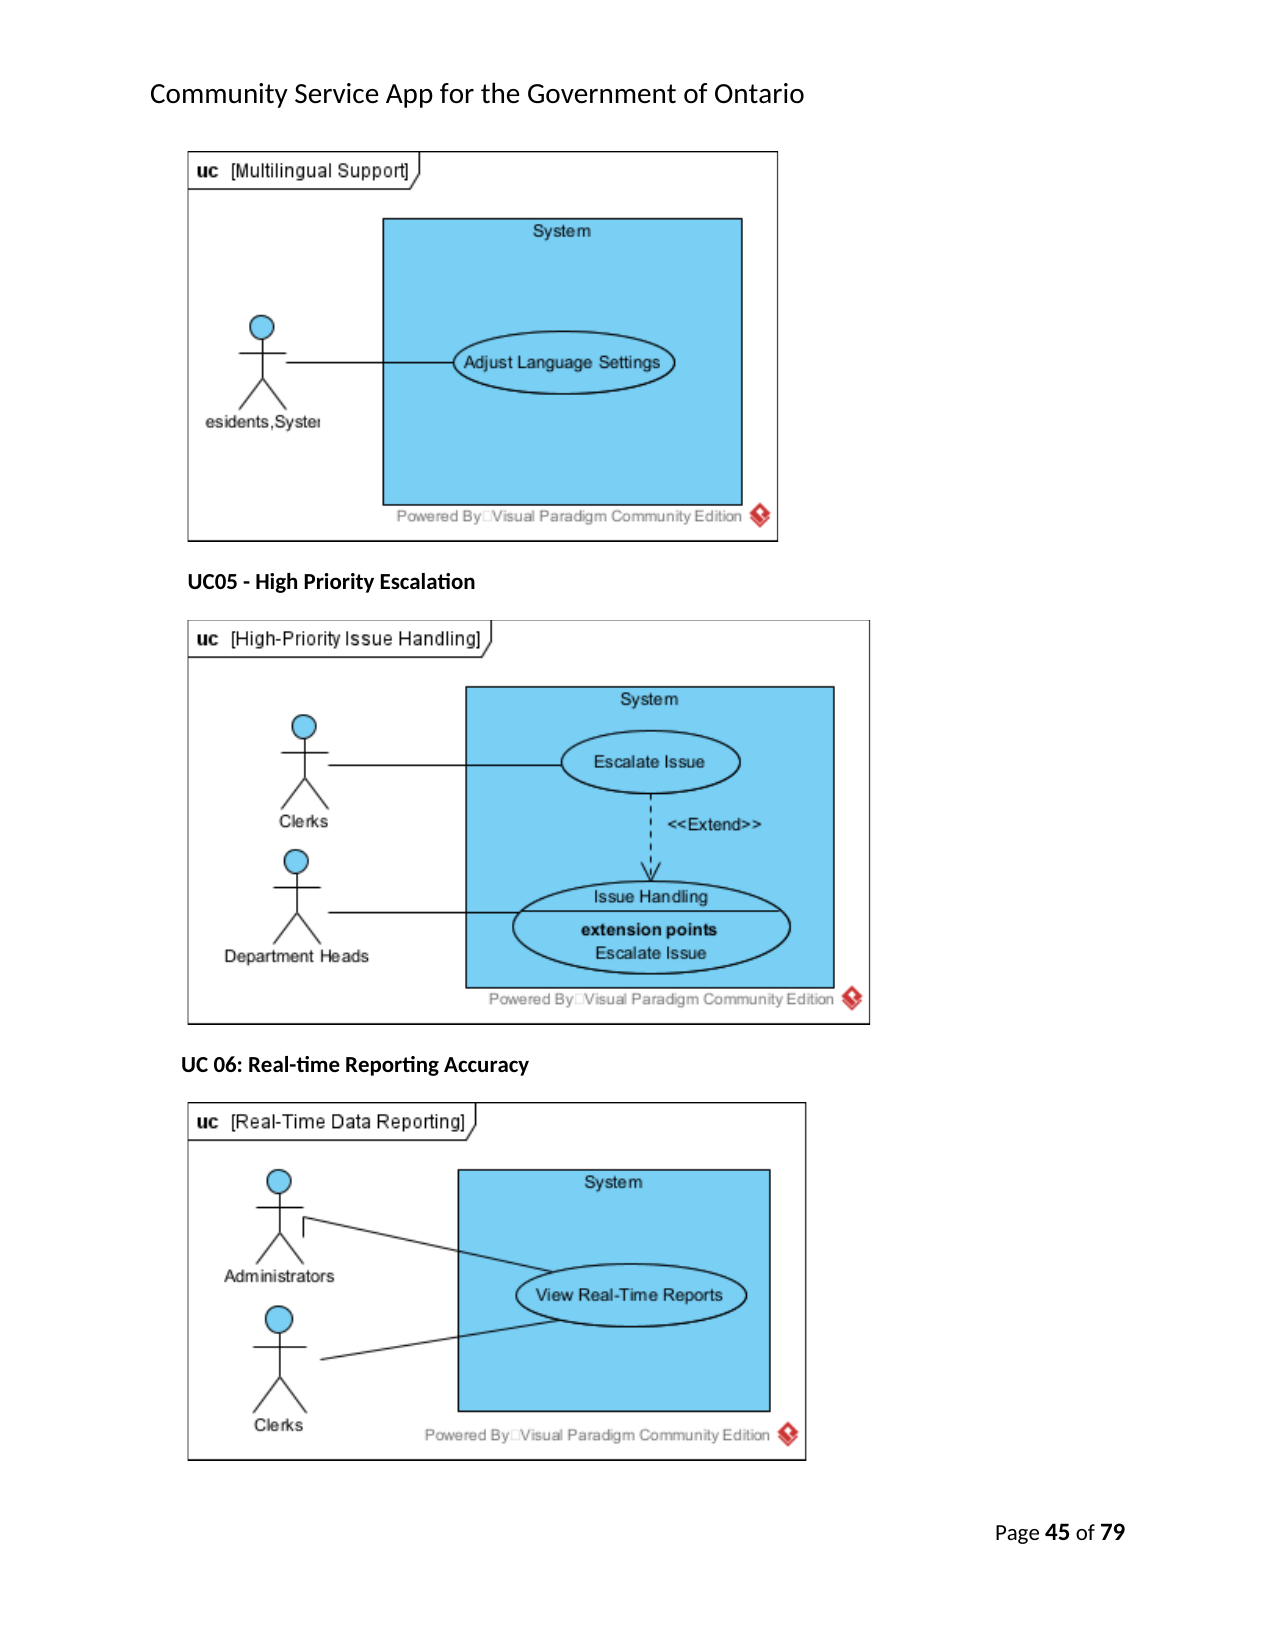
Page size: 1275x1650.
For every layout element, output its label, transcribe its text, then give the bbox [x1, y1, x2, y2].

list UC 06: Real-time Reporting Accuracy [150, 1050, 1125, 1078]
picture [187, 620, 871, 1025]
picture [187, 1102, 807, 1461]
text UC05 - High Priority Escalation [187, 567, 1125, 595]
picture [187, 151, 779, 542]
